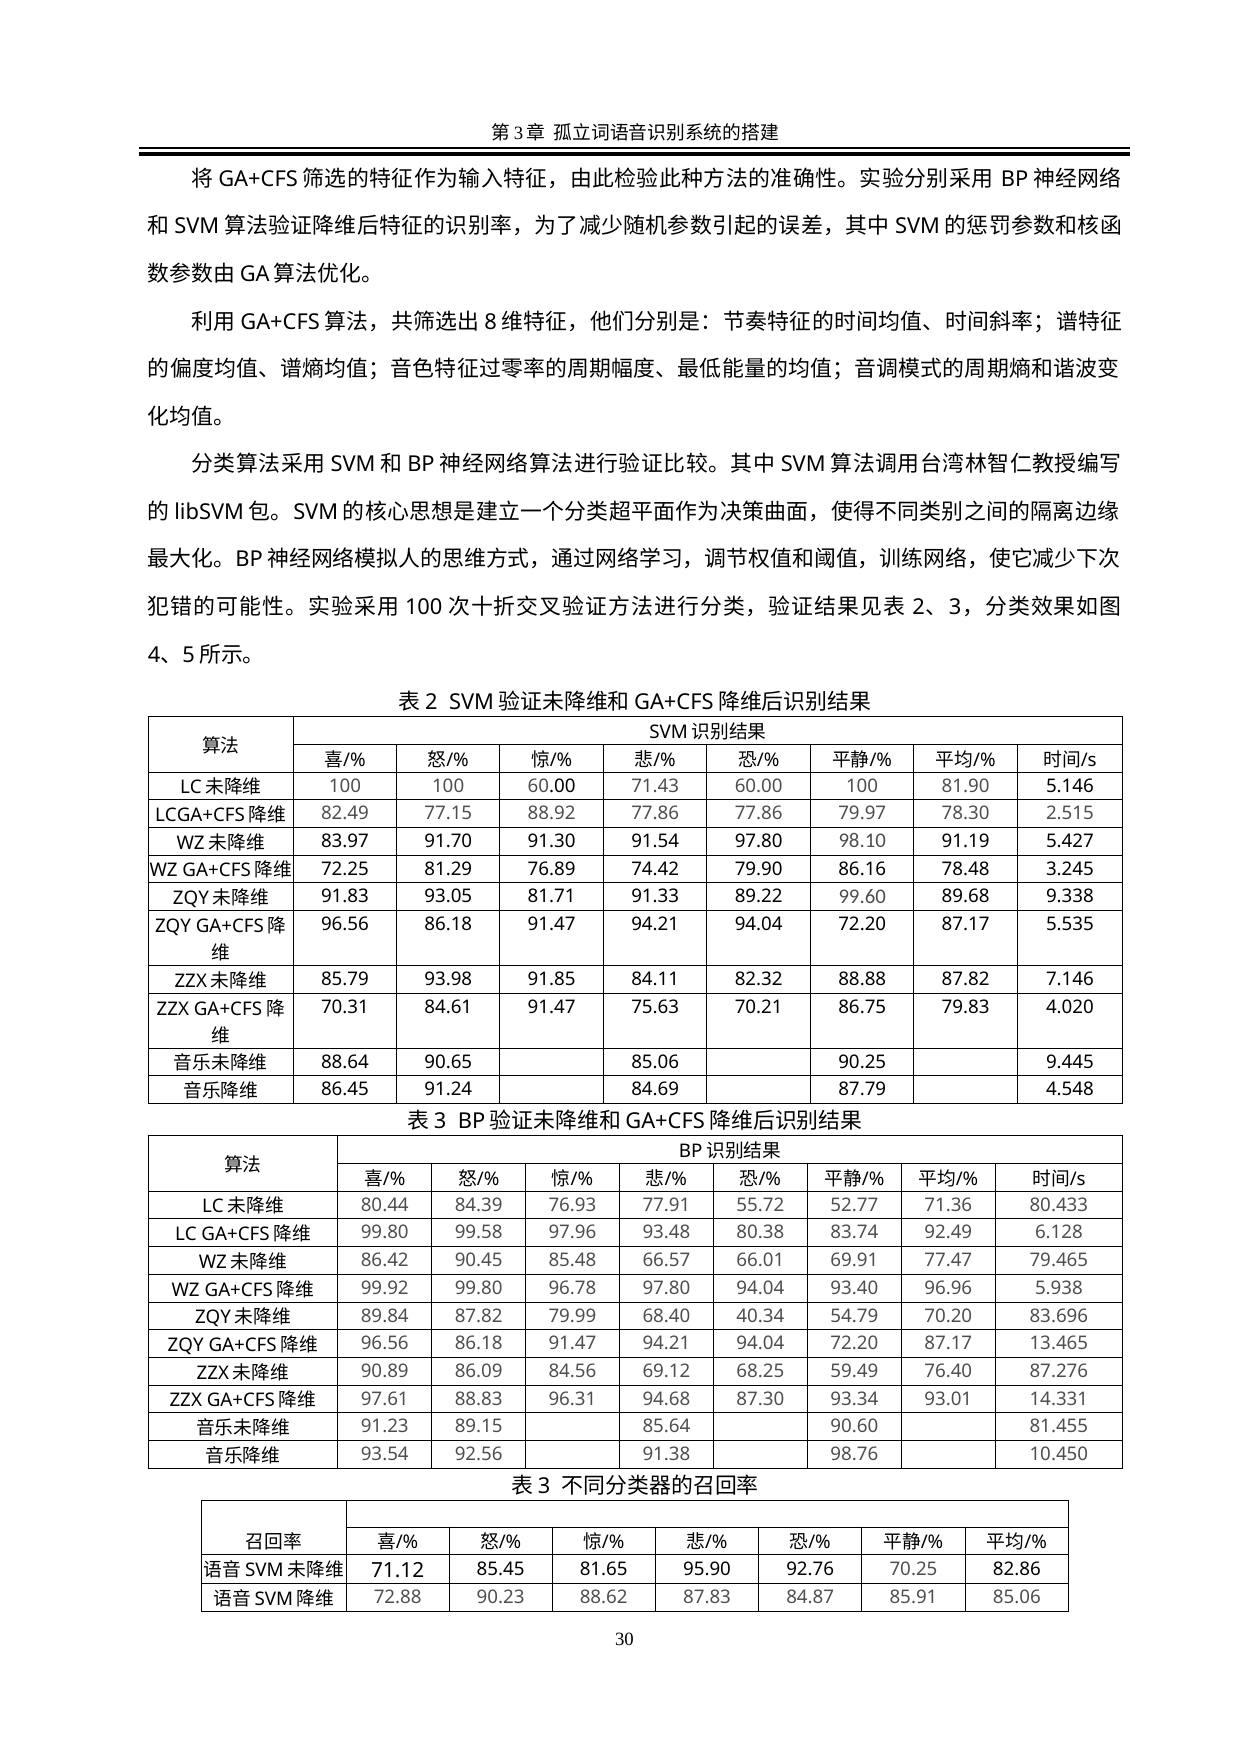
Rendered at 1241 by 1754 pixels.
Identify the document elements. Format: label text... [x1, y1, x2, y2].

table_cell 恐/% [707, 745, 810, 771]
table_cell 77.47 [902, 1247, 995, 1274]
table_cell 77.91 [620, 1192, 713, 1218]
table_cell 88.88 [811, 966, 913, 993]
table_cell 94.21 [620, 1330, 713, 1357]
table_cell 平均/% [914, 745, 1017, 771]
table_cell 音乐降维 [149, 1076, 293, 1103]
table_cell [902, 1441, 995, 1468]
table_cell 喜/% [294, 745, 396, 771]
table_cell 84.56 [526, 1358, 619, 1384]
table_cell 82.32 [707, 966, 810, 993]
table_header SVM识别结果 [294, 717, 1122, 744]
table_cell 100 [397, 773, 499, 799]
table_cell 81.65 [553, 1555, 655, 1583]
table_cell 83.97 [294, 828, 396, 854]
table_cell 96.31 [526, 1386, 619, 1412]
table_cell 惊/% [500, 745, 603, 771]
table_cell 85.45 [450, 1555, 552, 1583]
table_cell ZZX GA+CFS降维 [149, 1386, 337, 1412]
table_cell 80.38 [714, 1219, 807, 1246]
table_cell 86.18 [432, 1330, 525, 1357]
table_cell 平均/% [902, 1164, 995, 1191]
table_cell LC GA+CFS降维 [149, 1219, 337, 1246]
table_cell ZZX未降维 [149, 1358, 337, 1384]
table_cell 悲/% [656, 1528, 758, 1554]
table_cell 86.18 [397, 911, 499, 965]
table_cell 77.86 [707, 800, 810, 827]
table_cell 70.25 [862, 1555, 965, 1583]
table_cell 91.24 [397, 1076, 499, 1103]
table_header 算法 [149, 1136, 337, 1191]
table_cell 91.85 [500, 966, 603, 993]
table_cell [500, 1049, 603, 1075]
table_cell 81.71 [500, 883, 603, 910]
table_cell 84.11 [604, 966, 706, 993]
table_cell 80.433 [996, 1192, 1122, 1218]
table_cell 2.515 [1018, 800, 1122, 827]
table_cell 82.86 [966, 1555, 1068, 1583]
table_cell 84.87 [759, 1584, 861, 1611]
table_cell 76.93 [526, 1192, 619, 1218]
table_cell 68.40 [620, 1303, 713, 1329]
table_cell WZ GA+CFS降维 [149, 856, 293, 882]
table_cell 75.63 [604, 994, 706, 1047]
table_cell 87.83 [656, 1584, 758, 1611]
table_cell 87.82 [914, 966, 1017, 993]
table_cell [914, 1076, 1017, 1103]
table_cell 77.15 [397, 800, 499, 827]
table_cell WZ未降维 [149, 828, 293, 854]
table_cell 91.38 [620, 1441, 713, 1468]
table_cell 怒/% [432, 1164, 525, 1191]
table_cell 99.58 [432, 1219, 525, 1246]
table_cell 9.338 [1018, 883, 1122, 910]
table_cell 54.79 [808, 1303, 901, 1329]
table_cell 79.99 [526, 1303, 619, 1329]
table_cell 86.16 [811, 856, 913, 882]
table_cell 93.48 [620, 1219, 713, 1246]
table_cell 78.30 [914, 800, 1017, 827]
table_cell 68.25 [714, 1358, 807, 1384]
table_cell 87.17 [914, 911, 1017, 965]
table_cell ZQY GA+CFS降维 [149, 1330, 337, 1357]
table_cell 怒/% [397, 745, 499, 771]
table_cell 91.54 [604, 828, 706, 854]
table_cell 94.21 [604, 911, 706, 965]
table_cell LCGA+CFS降维 [149, 800, 293, 827]
text 将GA+CFS筛选的特征作为输入特征，由此检验此种方法的准确性。实验分别采用BP神经网络和SVM算法验证降维后特征的识别率，为了减少随机参数引起的误差，其中SVM的惩罚参数和核函数参数由GA算法优化。 [148, 161, 1122, 288]
table_cell [714, 1413, 807, 1440]
table_cell [526, 1413, 619, 1440]
table_cell 60.00 [707, 773, 810, 799]
table_cell 94.68 [620, 1386, 713, 1412]
table_cell 5.938 [996, 1275, 1122, 1301]
table_cell 13.465 [996, 1330, 1122, 1357]
table_cell 60.00 [500, 773, 603, 799]
table_cell 77.86 [604, 800, 706, 827]
table_cell 91.47 [500, 994, 603, 1047]
table_cell 59.49 [808, 1358, 901, 1384]
table_cell 平均/% [966, 1528, 1068, 1554]
table_cell 84.39 [432, 1192, 525, 1218]
table_cell 91.47 [526, 1330, 619, 1357]
table_cell 91.33 [604, 883, 706, 910]
table_cell LC未降维 [149, 773, 293, 799]
table_cell 79.97 [811, 800, 913, 827]
table_cell 87.17 [902, 1330, 995, 1357]
table_cell 99.60 [811, 883, 913, 910]
table_cell 85.79 [294, 966, 396, 993]
table_cell 平静/% [862, 1528, 965, 1554]
table_cell 喜/% [338, 1164, 431, 1191]
table_cell 95.90 [656, 1555, 758, 1583]
table_cell 音乐未降维 [149, 1413, 337, 1440]
text 利用GA+CFS算法，共筛选出8维特征，他们分别是：节奏特征的时间均值、时间斜率；谱特征的偏度均值、谱熵均值；音色特征过零率的周期幅度、最低能量的均值；音调模式的周期熵和谐波变化均值。 [148, 304, 1122, 430]
table_cell 96.56 [338, 1330, 431, 1357]
table_cell 87.30 [714, 1386, 807, 1412]
table_cell 92.76 [759, 1555, 861, 1583]
table_cell 97.61 [338, 1386, 431, 1412]
text 表2 SVM验证未降维和GA+CFS降维后识别结果 [148, 684, 1122, 716]
table_cell 81.455 [996, 1413, 1122, 1440]
table_cell 74.42 [604, 856, 706, 882]
table_cell 平静/% [811, 745, 913, 771]
table_cell 100 [811, 773, 913, 799]
table_cell 81.90 [914, 773, 1017, 799]
table_cell 99.92 [338, 1275, 431, 1301]
table_cell 89.84 [338, 1303, 431, 1329]
table_cell 71.36 [902, 1192, 995, 1218]
table_cell WZ未降维 [149, 1247, 337, 1274]
table_cell 93.54 [338, 1441, 431, 1468]
table_cell 85.06 [604, 1049, 706, 1075]
table_cell 89.68 [914, 883, 1017, 910]
table_cell 97.96 [526, 1219, 619, 1246]
text 分类算法采用SVM和BP神经网络算法进行验证比较。其中SVM算法调用台湾林智仁教授编写的libSVM包。SVM的核心思想是建立一个分类超平面作为决策曲面，使得不同类别之间的隔离边缘最大化。BP神经网络模拟人的思维方式，通过网络学习，调节权值和阈值，训练网络，使它减少下次犯错的可能性。实验采用100次十折交叉验证方法进行分类，验证结果见表2、3，分类效果如图4、5所示。 [148, 446, 1122, 668]
table_cell 94.04 [714, 1275, 807, 1301]
table_cell 语音SVM未降维 [202, 1555, 346, 1583]
table_cell 87.276 [996, 1358, 1122, 1384]
table_cell 悲/% [620, 1164, 713, 1191]
table_header 召回率 [202, 1501, 346, 1554]
table_cell 86.42 [338, 1247, 431, 1274]
table_cell 82.49 [294, 800, 396, 827]
table_cell 5.146 [1018, 773, 1122, 799]
table_cell 96.78 [526, 1275, 619, 1301]
table_cell 86.45 [294, 1076, 396, 1103]
table_cell 79.83 [914, 994, 1017, 1047]
table_cell 惊/% [553, 1528, 655, 1554]
table_cell 喜/% [347, 1528, 449, 1554]
table_header BP识别结果 [338, 1136, 1122, 1163]
table_cell 100 [294, 773, 396, 799]
table_cell WZ GA+CFS降维 [149, 1275, 337, 1301]
table_cell 93.40 [808, 1275, 901, 1301]
table_cell 78.48 [914, 856, 1017, 882]
table_cell 88.64 [294, 1049, 396, 1075]
table_cell 85.48 [526, 1247, 619, 1274]
table_cell LC未降维 [149, 1192, 337, 1218]
table_cell [914, 1049, 1017, 1075]
table_cell 时间/s [1018, 745, 1122, 771]
table_cell 5.535 [1018, 911, 1122, 965]
table_cell 91.19 [914, 828, 1017, 854]
table_cell 90.89 [338, 1358, 431, 1384]
table_cell ZZX GA+CFS降维 [149, 994, 293, 1047]
table_cell 85.64 [620, 1413, 713, 1440]
table_cell 96.56 [294, 911, 396, 965]
table_cell ZQY未降维 [149, 883, 293, 910]
table_cell 92.56 [432, 1441, 525, 1468]
table_cell 惊/% [526, 1164, 619, 1191]
table_cell 90.45 [432, 1247, 525, 1274]
table_cell 86.75 [811, 994, 913, 1047]
table_cell 70.31 [294, 994, 396, 1047]
table_cell ZQY GA+CFS降维 [149, 911, 293, 965]
table_cell 87.79 [811, 1076, 913, 1103]
table_cell 70.21 [707, 994, 810, 1047]
table_cell [902, 1413, 995, 1440]
table_cell 85.06 [966, 1584, 1068, 1611]
table_cell 88.92 [500, 800, 603, 827]
table_cell 93.05 [397, 883, 499, 910]
table_cell 84.61 [397, 994, 499, 1047]
table_cell 91.70 [397, 828, 499, 854]
table_cell 91.23 [338, 1413, 431, 1440]
table_header 算法 [149, 717, 293, 771]
table_cell 99.80 [432, 1275, 525, 1301]
table_cell 时间/s [996, 1164, 1122, 1191]
table_header [347, 1501, 1068, 1527]
table_cell 恐/% [759, 1528, 861, 1554]
table_cell 83.74 [808, 1219, 901, 1246]
table_cell 72.88 [347, 1584, 449, 1611]
table_cell 69.12 [620, 1358, 713, 1384]
table_cell 79.90 [707, 856, 810, 882]
table_cell 72.20 [811, 911, 913, 965]
table_cell 94.04 [707, 911, 810, 965]
table_cell 89.15 [432, 1413, 525, 1440]
table_cell 55.72 [714, 1192, 807, 1218]
table_cell 3.245 [1018, 856, 1122, 882]
table_cell 平静/% [808, 1164, 901, 1191]
table_cell [707, 1076, 810, 1103]
table_cell 5.427 [1018, 828, 1122, 854]
table_cell 71.12 [347, 1555, 449, 1583]
table_cell 怒/% [450, 1528, 552, 1554]
table_cell 93.34 [808, 1386, 901, 1412]
table_cell ZZX未降维 [149, 966, 293, 993]
table_cell 音乐降维 [149, 1441, 337, 1468]
table_cell 6.128 [996, 1219, 1122, 1246]
table_cell 83.696 [996, 1303, 1122, 1329]
table_cell 88.62 [553, 1584, 655, 1611]
table_cell 89.22 [707, 883, 810, 910]
table_cell 72.25 [294, 856, 396, 882]
table_cell 87.82 [432, 1303, 525, 1329]
table_cell 97.80 [620, 1275, 713, 1301]
table_cell 70.20 [902, 1303, 995, 1329]
table_cell 71.43 [604, 773, 706, 799]
table_cell 4.020 [1018, 994, 1122, 1047]
table_cell [526, 1441, 619, 1468]
table_cell 79.465 [996, 1247, 1122, 1274]
table_cell 66.57 [620, 1247, 713, 1274]
table_cell 93.98 [397, 966, 499, 993]
table_cell 10.450 [996, 1441, 1122, 1468]
table_cell 90.60 [808, 1413, 901, 1440]
table_cell 90.25 [811, 1049, 913, 1075]
table_cell 语音SVM降维 [202, 1584, 346, 1611]
table_cell 9.445 [1018, 1049, 1122, 1075]
table_cell 恐/% [714, 1164, 807, 1191]
text 表3 不同分类器的召回率 [148, 1469, 1122, 1500]
table_cell 悲/% [604, 745, 706, 771]
table_cell 69.91 [808, 1247, 901, 1274]
table_cell 80.44 [338, 1192, 431, 1218]
table_cell 91.30 [500, 828, 603, 854]
table_cell [500, 1076, 603, 1103]
table_cell [714, 1441, 807, 1468]
table_cell 音乐未降维 [149, 1049, 293, 1075]
table_cell 90.65 [397, 1049, 499, 1075]
table_cell 90.23 [450, 1584, 552, 1611]
table_cell 91.47 [500, 911, 603, 965]
table_cell 76.40 [902, 1358, 995, 1384]
table_cell 66.01 [714, 1247, 807, 1274]
table_cell 93.01 [902, 1386, 995, 1412]
table_cell 96.96 [902, 1275, 995, 1301]
table_cell 14.331 [996, 1386, 1122, 1412]
text 表3 BP验证未降维和GA+CFS降维后识别结果 [148, 1104, 1122, 1135]
table_cell 92.49 [902, 1219, 995, 1246]
table_cell 97.80 [707, 828, 810, 854]
table_cell 86.09 [432, 1358, 525, 1384]
table_cell ZQY未降维 [149, 1303, 337, 1329]
table_cell 88.83 [432, 1386, 525, 1412]
table_cell 81.29 [397, 856, 499, 882]
table_cell 7.146 [1018, 966, 1122, 993]
table_cell [707, 1049, 810, 1075]
table_cell 4.548 [1018, 1076, 1122, 1103]
table_cell 40.34 [714, 1303, 807, 1329]
table_cell 76.89 [500, 856, 603, 882]
table_cell 52.77 [808, 1192, 901, 1218]
table_cell 99.80 [338, 1219, 431, 1246]
table_cell 94.04 [714, 1330, 807, 1357]
table_cell 98.10 [811, 828, 913, 854]
table_cell 85.91 [862, 1584, 965, 1611]
table_cell 72.20 [808, 1330, 901, 1357]
table_cell 91.83 [294, 883, 396, 910]
table_cell 84.69 [604, 1076, 706, 1103]
table_cell 98.76 [808, 1441, 901, 1468]
